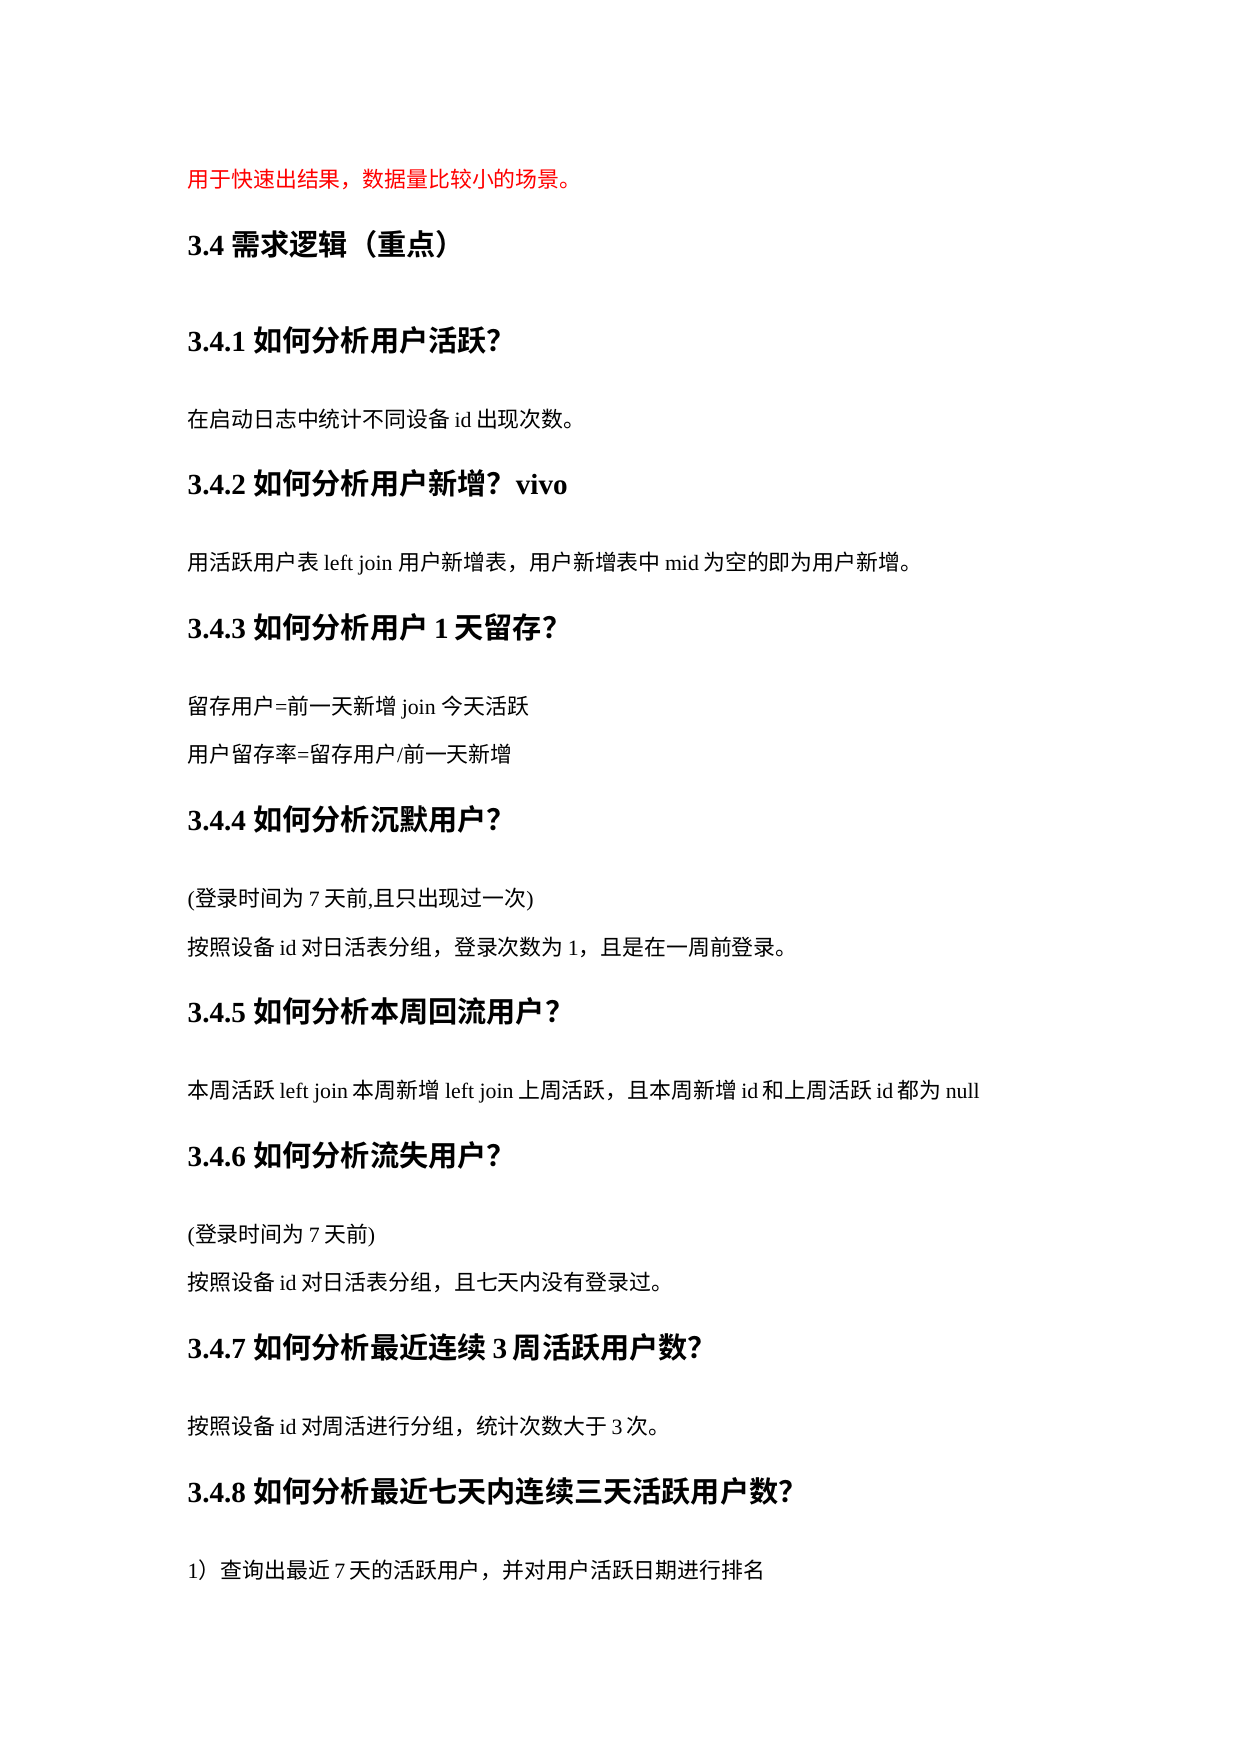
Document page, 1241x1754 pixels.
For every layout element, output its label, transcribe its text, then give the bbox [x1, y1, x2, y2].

text 按照设备id对周活进行分组，统计次数大于3次。 [187, 1409, 1053, 1441]
text 本周活跃left join本周新增 left join上周活跃，且本周新增id和上周活跃id都为null [187, 1073, 1053, 1105]
subtitle 3.4.5 如何分析本周回流用户？ [187, 977, 1053, 1042]
text 用户留存率=留存用户/前一天新增 [187, 737, 1053, 769]
text 1）查询出最近7天的活跃用户，并对用户活跃日期进行排名 [187, 1552, 1053, 1585]
subtitle 3.4.7 如何分析最近连续3周活跃用户数？ [187, 1313, 1053, 1378]
text (登录时间为7天前) [187, 1217, 1053, 1249]
subtitle 3.4.6 如何分析流失用户？ [187, 1121, 1053, 1186]
subtitle 3.4 需求逻辑（重点） [187, 210, 1053, 275]
text 留存用户=前一天新增 join 今天活跃 [187, 689, 1053, 721]
text (登录时间为7天前,且只出现过一次) [187, 881, 1053, 913]
subtitle 3.4.3 如何分析用户1天留存？ [187, 593, 1053, 658]
text 在启动日志中统计不同设备id出现次数。 [187, 401, 1053, 434]
subtitle 3.4.4 如何分析沉默用户？ [187, 785, 1053, 850]
subtitle 3.4.2 如何分析用户新增？vivo [187, 449, 1053, 514]
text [187, 162, 1053, 194]
subtitle 3.4.8 如何分析最近七天内连续三天活跃用户数？ [187, 1457, 1053, 1522]
text 用活跃用户表 left join 用户新增表，用户新增表中mid为空的即为用户新增。 [187, 545, 1053, 577]
text 按照设备id对日活表分组，登录次数为1，且是在一周前登录。 [187, 929, 1053, 962]
text 按照设备id对日活表分组，且七天内没有登录过。 [187, 1265, 1053, 1297]
subtitle 3.4.1 如何分析用户活跃？ [187, 306, 1053, 371]
